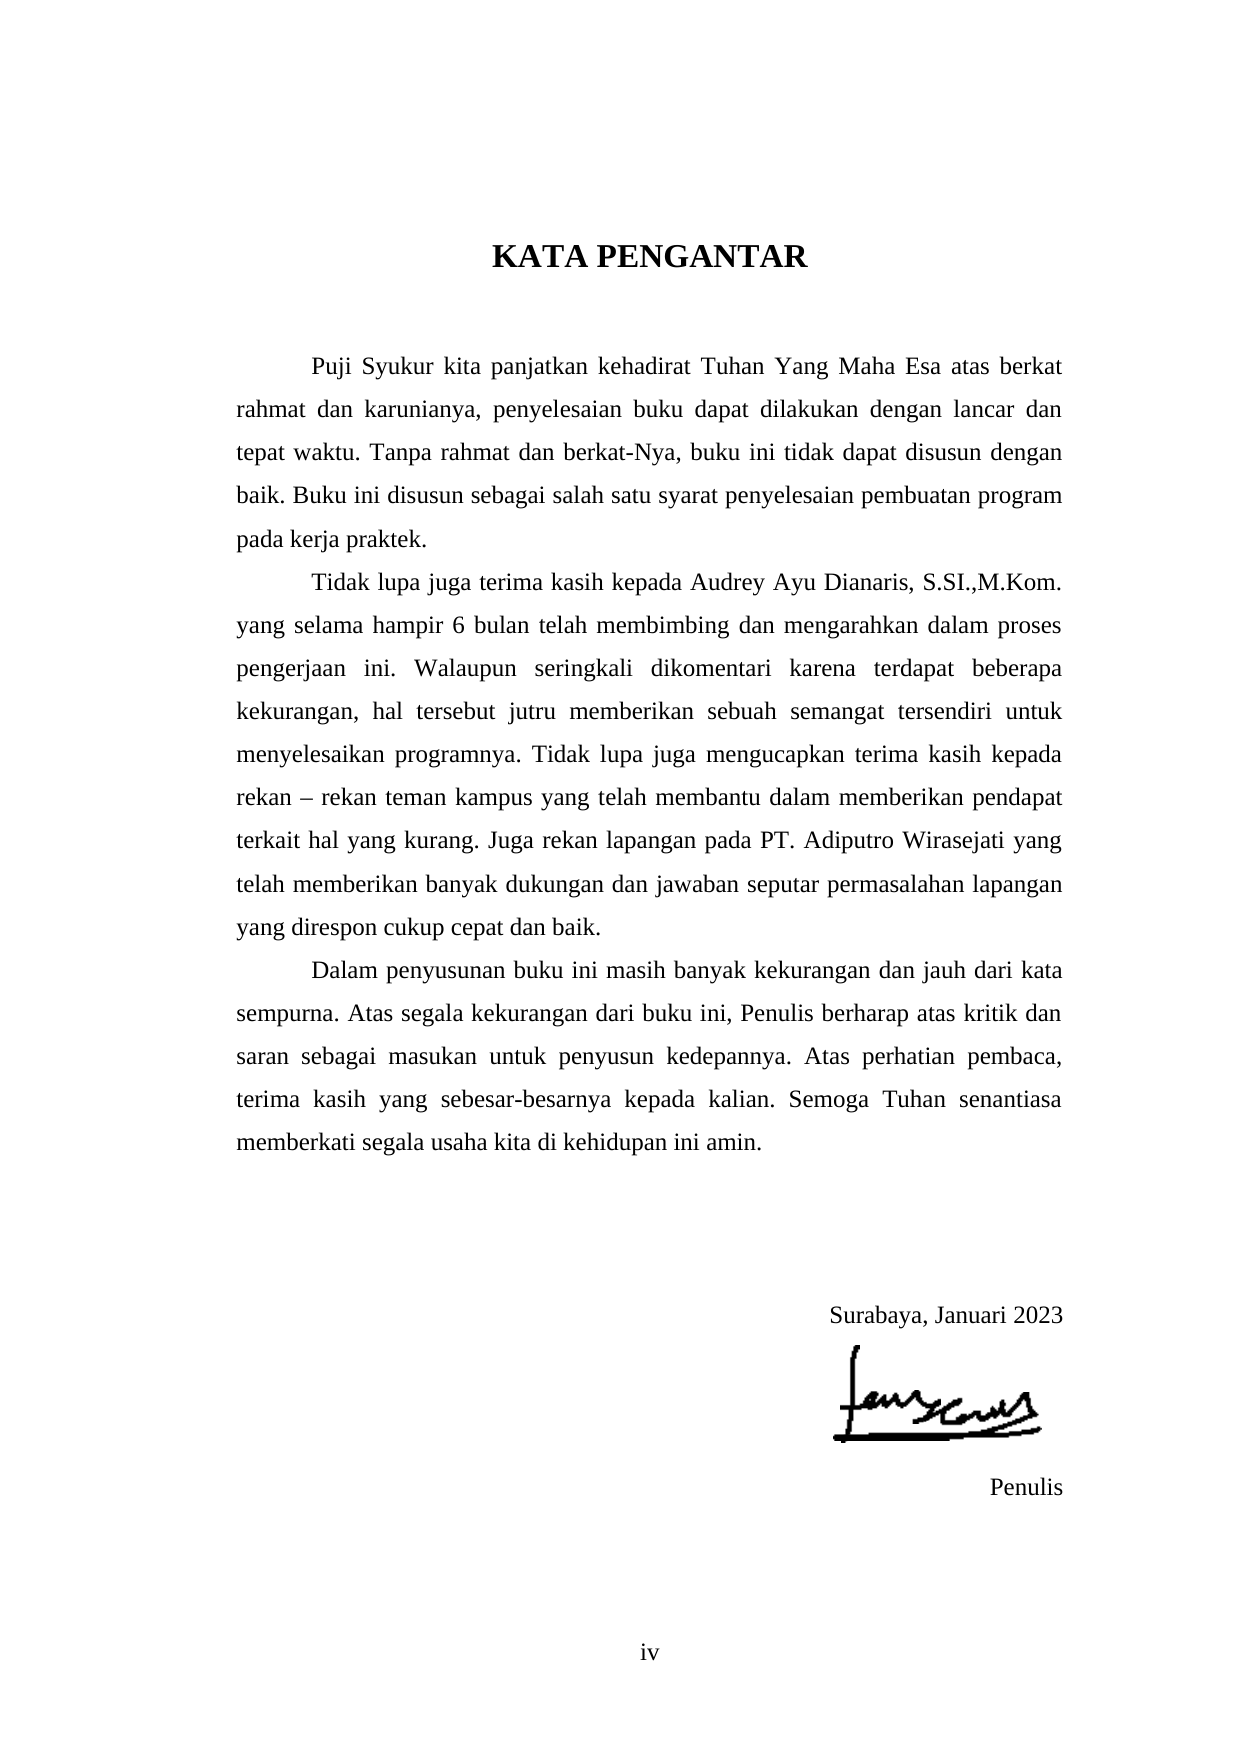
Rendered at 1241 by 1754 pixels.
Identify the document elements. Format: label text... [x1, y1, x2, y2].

text Dalam penyusunan buku ini masih banyak kekurangan dan jauh dari kata sempurna. Atas segala kekurangan dari buku ini, Penulis berharap atas kritik dan saran sebagai masukan untuk penyusun kedepannya. Atas perhatian pembaca, terima kasih yang sebesar-besarnya kepada kalian. Semoga Tuhan senantiasa memberkati segala usaha kita di kehidupan ini amin. [236, 955, 1063, 1156]
text Penulis [236, 1472, 1063, 1501]
text Tidak lupa juga terima kasih kepada Audrey Ayu Dianaris, S.SI.,M.Kom. yang selama hampir 6 bulan telah membimbing dan mengarahkan dalam proses pengerjaan ini. Walaupun seringkali dikomentari karena terdapat beberapa kekurangan, hal tersebut jutru memberikan sebuah semangat tersendiri untuk menyelesaikan programnya. Tidak lupa juga mengucapkan terima kasih kepada rekan – rekan teman kampus yang telah membantu dalam memberikan pendapat terkait hal yang kurang. Juga rekan lapangan pada PT. Adiputro Wirasejati yang telah memberikan banyak dukungan dan jawaban seputar permasalahan lapangan yang direspon cukup cepat dan baik. [236, 567, 1063, 941]
picture [833, 1345, 1042, 1443]
text Surabaya, Januari 2023 [236, 1300, 1063, 1329]
text Puji Syukur kita panjatkan kehadirat Tuhan Yang Maha Esa atas berkat rahmat dan karunianya, penyelesaian buku dapat dilakukan dengan lancar dan tepat waktu. Tanpa rahmat dan berkat-Nya, buku ini tidak dapat disusun dengan baik. Buku ini disusun sebagai salah satu syarat penyelesaian pembuatan program pada kerja praktek. [236, 351, 1063, 552]
text KATA PENGANTAR [236, 236, 1063, 274]
